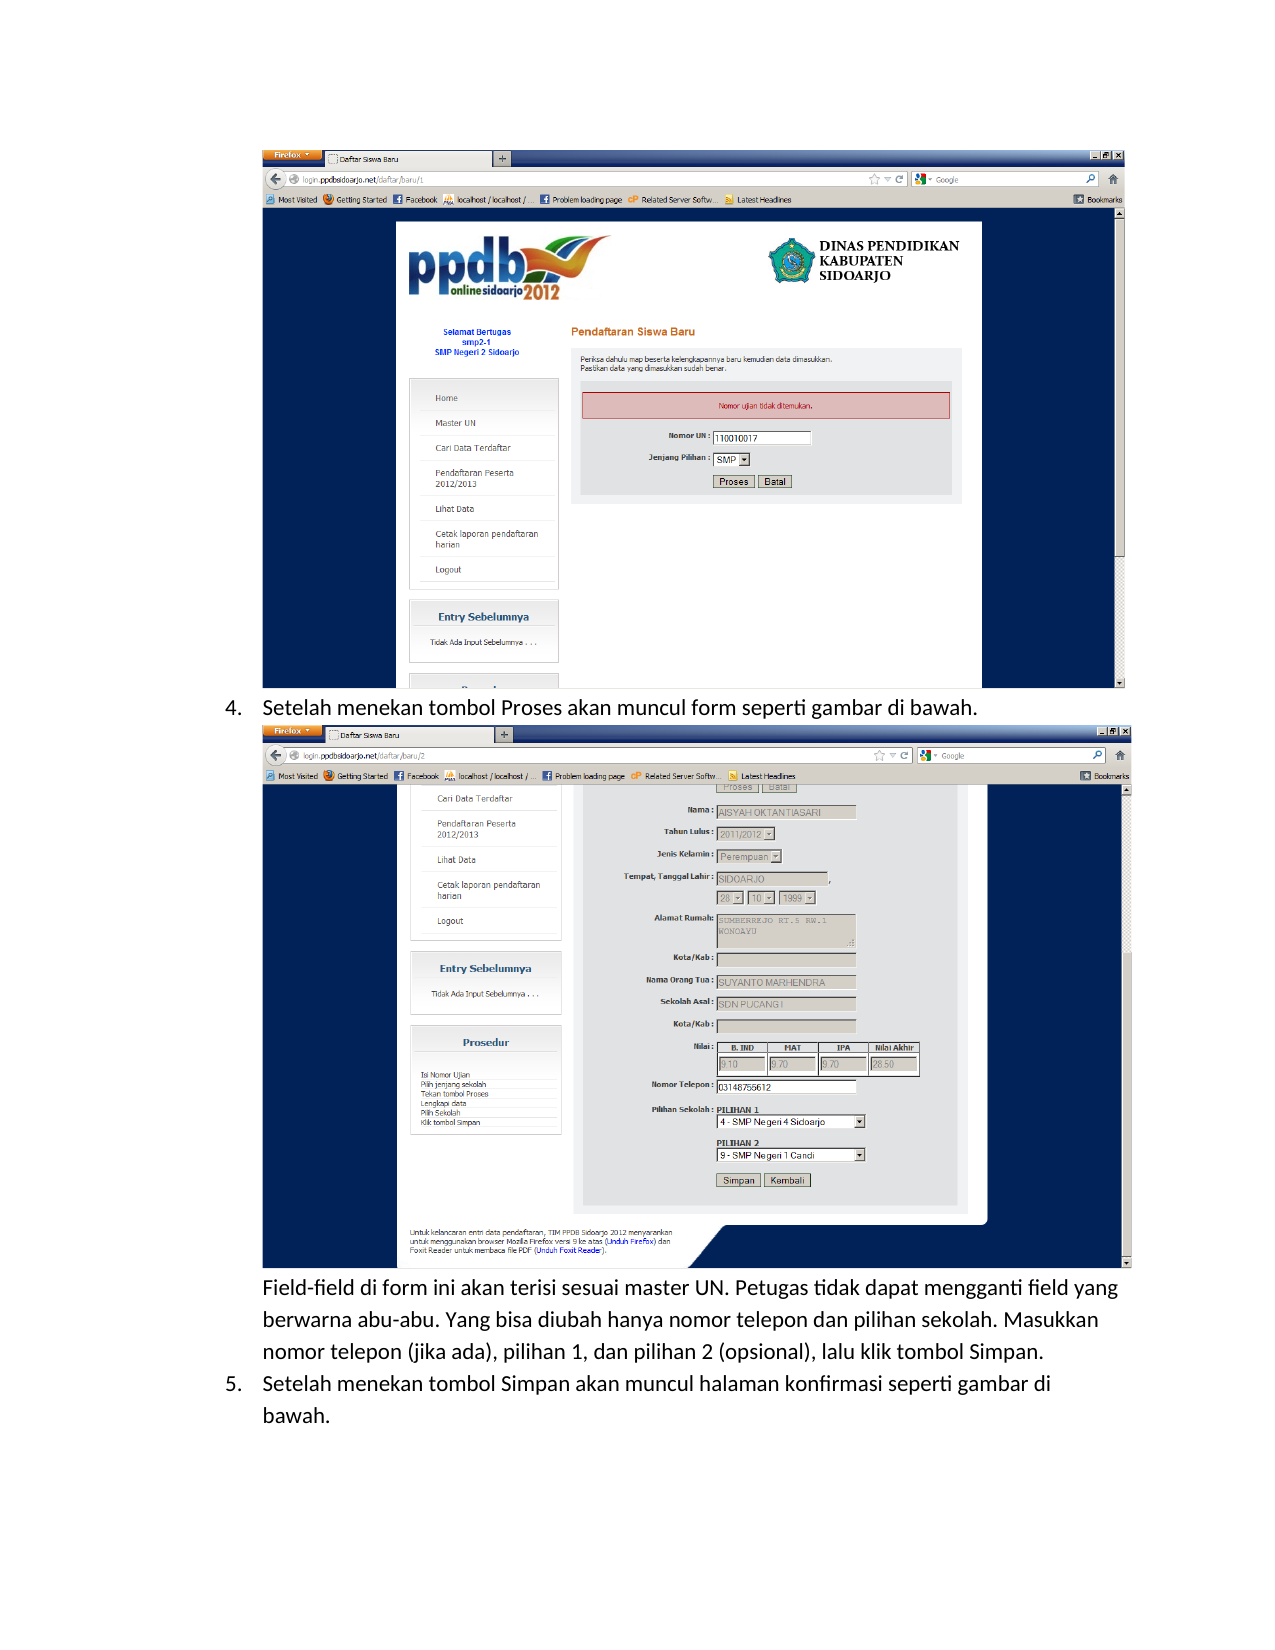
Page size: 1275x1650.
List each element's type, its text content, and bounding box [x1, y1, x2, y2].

list Setelah menekan tombol Proses akan muncul form seperti gambar di bawah. [225, 693, 1125, 721]
list Setelah menekan tombol Simpan akan muncul halaman konfirmasi seperti gambar di bawah. [225, 1369, 1125, 1429]
picture [262, 150, 1125, 689]
list Field-field di form ini akan terisi sesuai master UN. Petugas tidak dapat mengganti field yang berwarna abu-abu. Yang bisa diubah hanya nomor telepon dan pilihan sekolah. Masukkan nomor telepon (jika ada), pilihan 1, dan pilihan 2 (opsional), lalu klik tombol Simpan. [262, 1273, 1125, 1365]
picture [262, 725, 1132, 1269]
